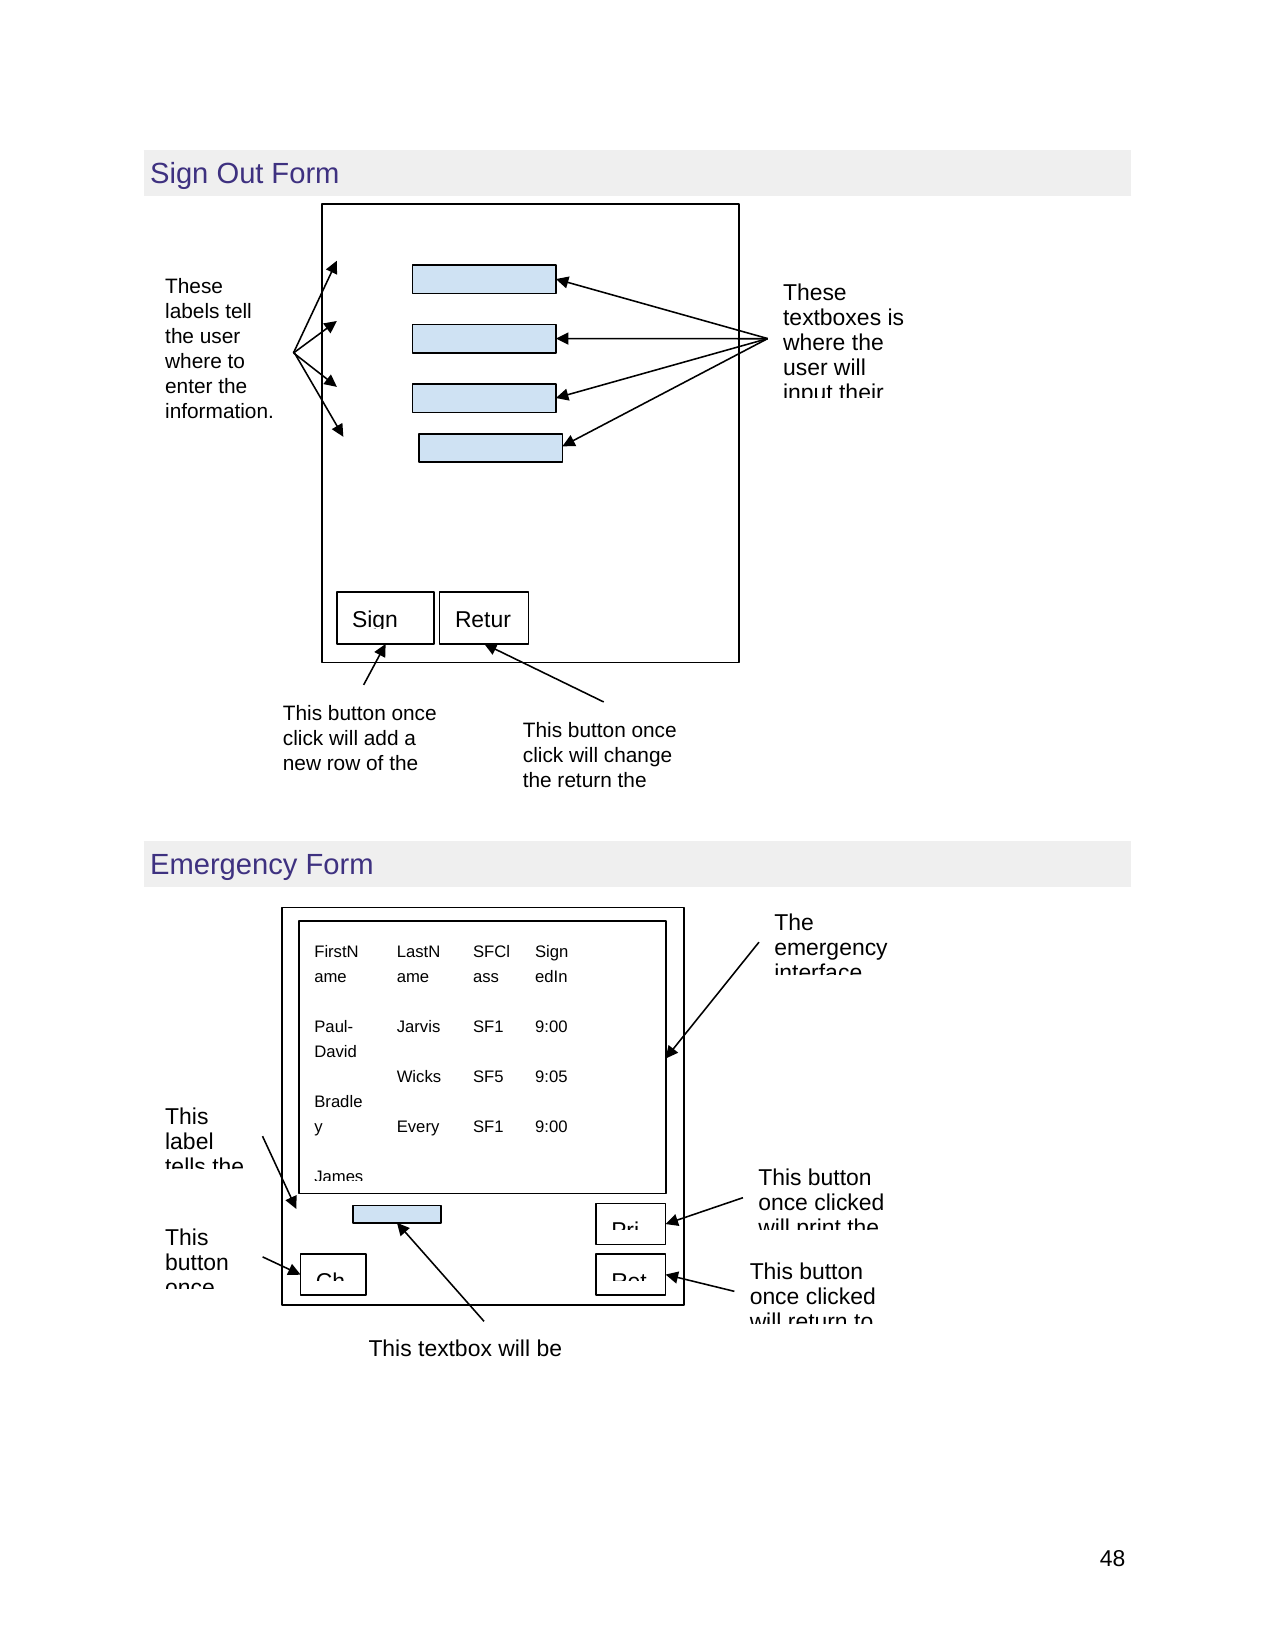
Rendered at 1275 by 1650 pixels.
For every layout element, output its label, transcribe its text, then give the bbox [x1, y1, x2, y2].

subtitle Emergency Form [146, 843, 1129, 885]
subtitle Sign Out Form [146, 152, 1129, 194]
